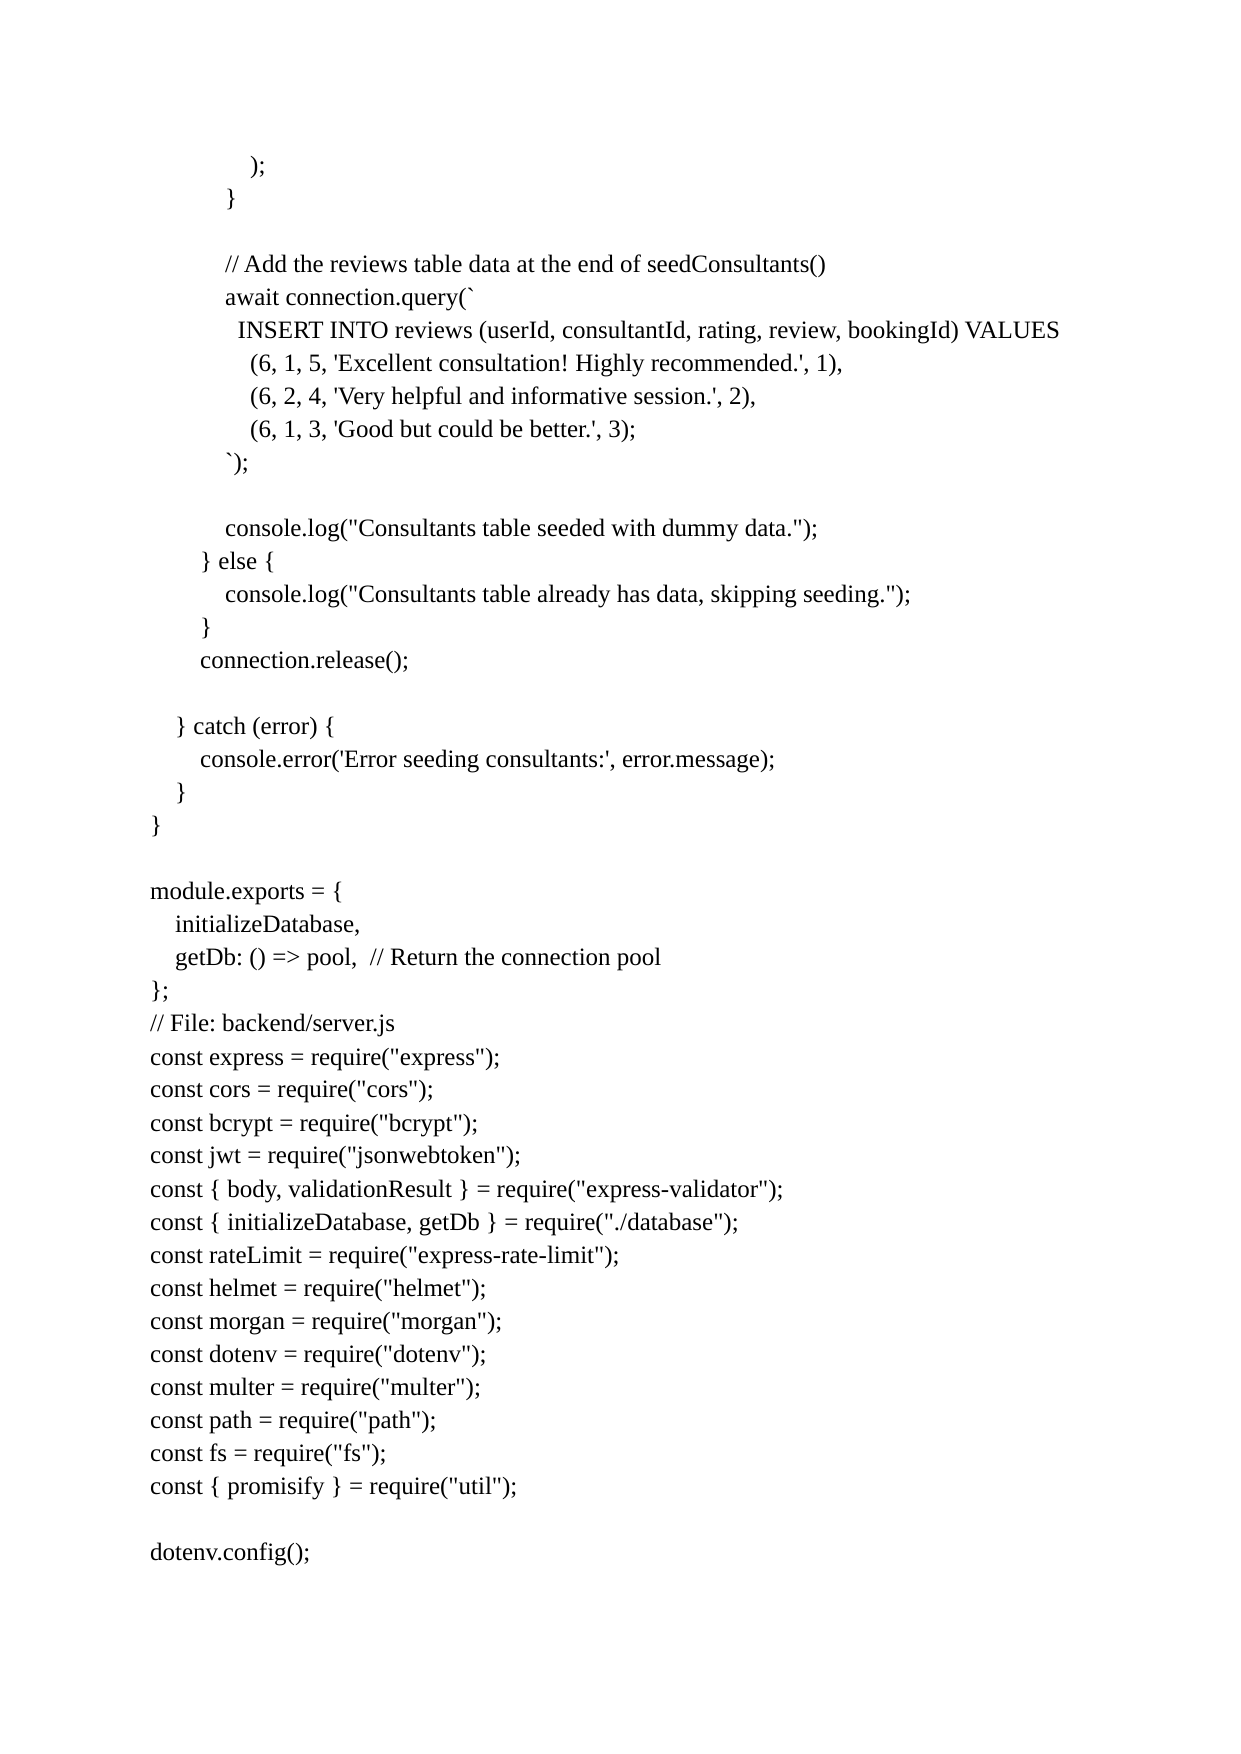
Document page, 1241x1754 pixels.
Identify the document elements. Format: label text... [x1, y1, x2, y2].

text const fs = require("fs"); [150, 1438, 1090, 1467]
text console.log("Consultants table already has data, skipping seeding."); [150, 579, 1090, 608]
text dotenv.config(); [150, 1537, 1090, 1566]
text } [150, 810, 1090, 839]
text const multer = require("multer"); [150, 1372, 1090, 1401]
text console.error('Error seeding consultants:', error.message); [150, 744, 1090, 773]
text // File: backend/server.js [150, 1008, 1090, 1037]
text getDb: () => pool, // Return the connection pool [150, 942, 1090, 971]
text console.log("Consultants table seeded with dummy data."); [150, 513, 1090, 542]
text `); [150, 447, 1090, 476]
text const express = require("express"); [150, 1042, 1090, 1070]
text initializeDatabase, [150, 909, 1090, 938]
text } else { [150, 546, 1090, 575]
text const { promisify } = require("util"); [150, 1471, 1090, 1499]
text const jwt = require("jsonwebtoken"); [150, 1141, 1090, 1169]
text // Add the reviews table data at the end of seedConsultants() [150, 249, 1090, 278]
text const { body, validationResult } = require("express-validator"); [150, 1174, 1090, 1202]
text }; [150, 976, 1090, 1004]
text } [150, 777, 1090, 806]
text connection.release(); [150, 645, 1090, 674]
text (6, 1, 3, 'Good but could be better.', 3); [150, 414, 1090, 443]
text module.exports = { [150, 876, 1090, 905]
text (6, 1, 5, 'Excellent consultation! Highly recommended.', 1), [150, 348, 1090, 377]
text INSERT INTO reviews (userId, consultantId, rating, review, bookingId) VALUES [150, 315, 1090, 344]
text const bcrypt = require("bcrypt"); [150, 1108, 1090, 1136]
text (6, 2, 4, 'Very helpful and informative session.', 2), [150, 381, 1090, 410]
text const rateLimit = require("express-rate-limit"); [150, 1240, 1090, 1268]
text const { initializeDatabase, getDb } = require("./database"); [150, 1207, 1090, 1235]
text } catch (error) { [150, 711, 1090, 740]
text ); [150, 150, 1090, 179]
text } [150, 183, 1090, 212]
text const dotenv = require("dotenv"); [150, 1339, 1090, 1367]
text const morgan = require("morgan"); [150, 1306, 1090, 1334]
text await connection.query(` [150, 282, 1090, 311]
text const helmet = require("helmet"); [150, 1273, 1090, 1301]
text const cors = require("cors"); [150, 1074, 1090, 1103]
text } [150, 612, 1090, 641]
text const path = require("path"); [150, 1405, 1090, 1433]
